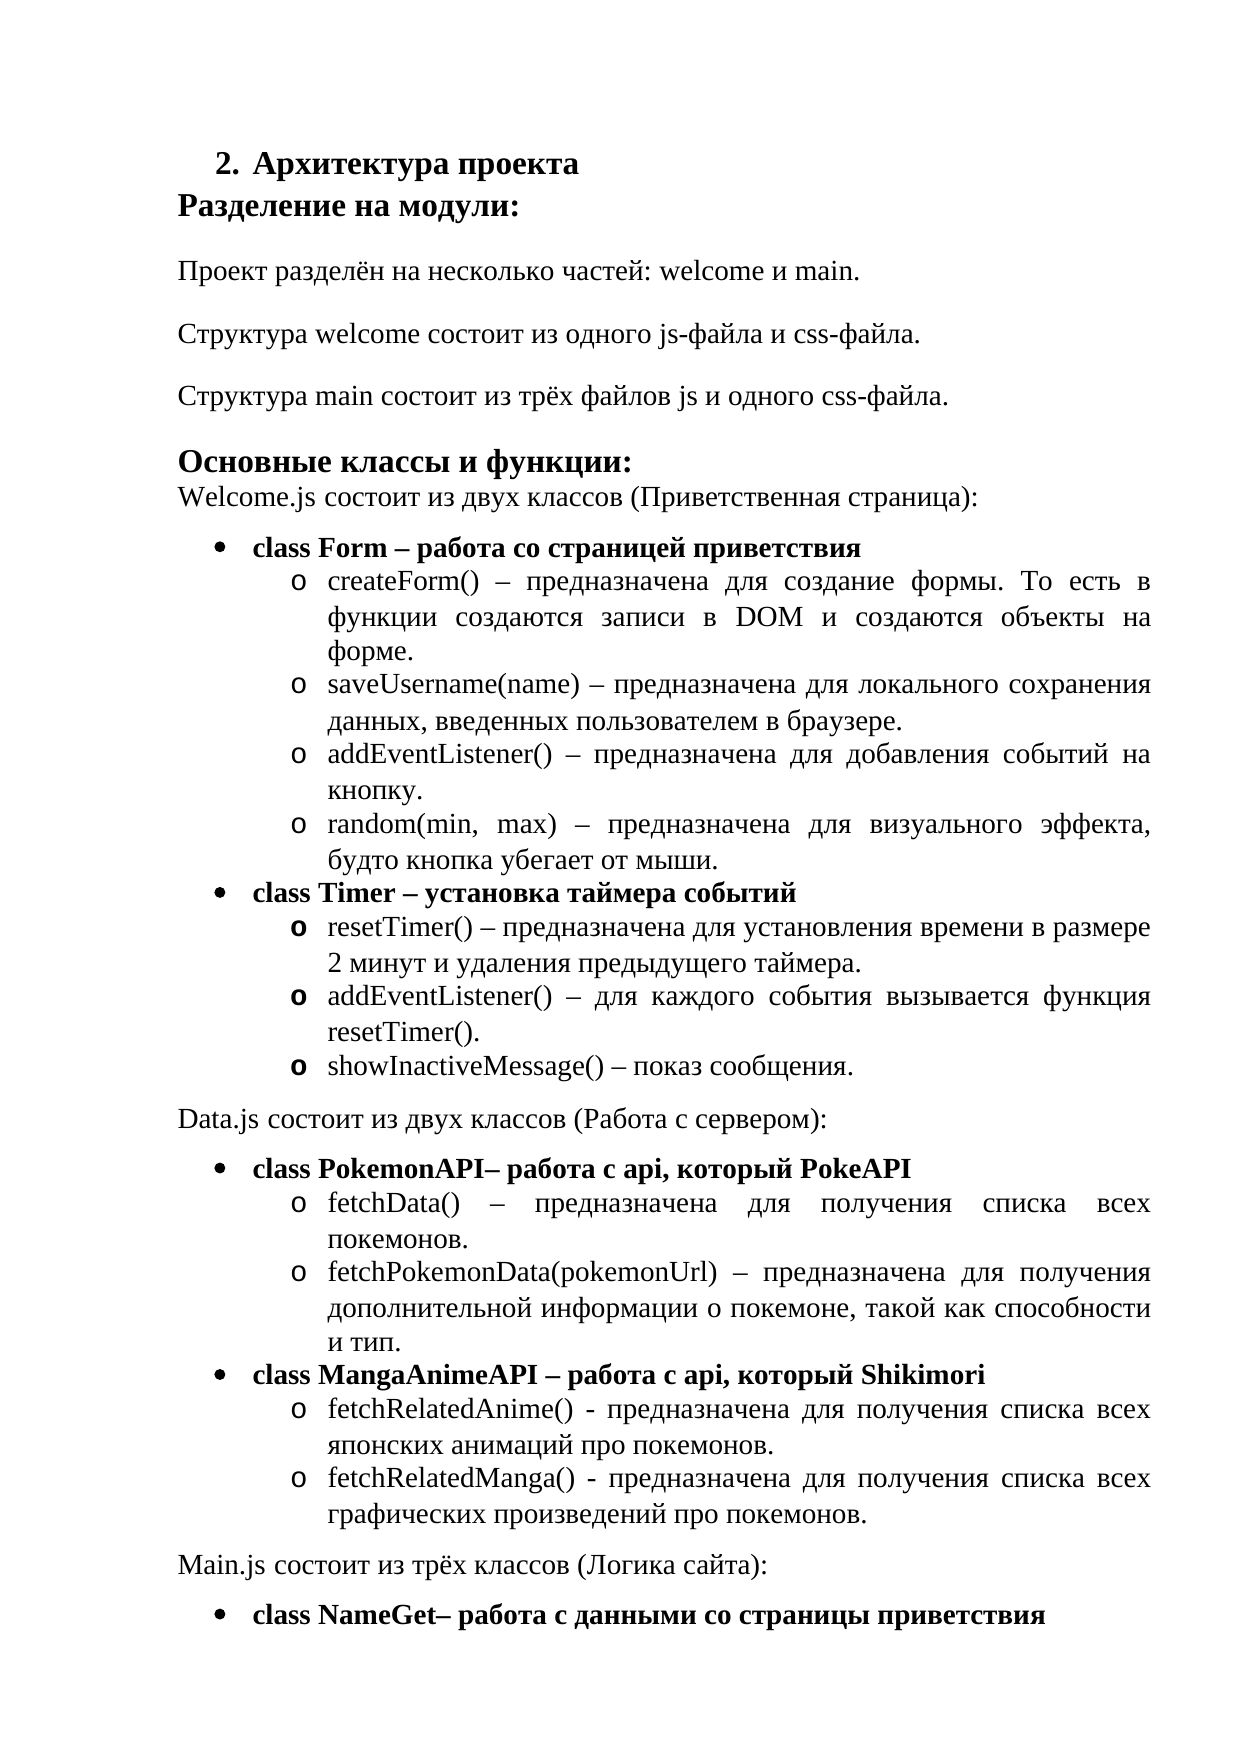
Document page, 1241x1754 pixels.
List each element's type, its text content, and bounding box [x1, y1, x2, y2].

subtitle Разделение на модули: [177, 186, 1152, 224]
list class Timer – установка таймера событий [215, 875, 1152, 909]
list class NameGet– работа с данными со страницы приветствия [215, 1597, 1152, 1631]
text Структура main состоит из трёх файлов js и одного css-файла. [177, 378, 1152, 412]
text Проект разделён на несколько частей: welcome и main. [177, 253, 1152, 287]
text Main.js состоит из трёх классов (Логика сайта): [177, 1547, 1152, 1580]
list random(min, max) – предназначена для визуального эффекта, будто кнопка убегает от мыши. [290, 806, 1152, 875]
list class PokemonAPI– работа с api, который PokeAPI [215, 1151, 1152, 1185]
list addEventListener() – для каждого события вызывается функция resetTimer(). [290, 978, 1152, 1048]
list showInactiveMessage() – показ сообщения. [290, 1048, 1152, 1084]
list fetchPokemonData(pokemonUrl) – предназначена для получения дополнительной информации о покемоне, такой как способности и тип. [290, 1254, 1152, 1357]
list resetTimer() – предназначена для установления времени в размере 2 минут и удаления предыдущего таймера. [290, 909, 1152, 978]
list fetchData() – предназначена для получения списка всех покемонов. [290, 1185, 1152, 1254]
list createForm() – предназначена для создание формы. То есть в функции создаются записи в DOM и создаются объекты на форме. [290, 563, 1152, 667]
subtitle Архитектура проекта [215, 143, 1152, 181]
text Welcome.js состоит из двух классов (Приветственная страница): [177, 479, 1152, 513]
list fetchRelatedAnime() - предназначена для получения списка всех японских анимаций про покемонов. [290, 1391, 1152, 1461]
list class Form – работа со страницей приветствия [215, 530, 1152, 563]
list fetchRelatedManga() - предназначена для получения списка всех графических произведений про покемонов. [290, 1461, 1152, 1530]
subtitle Основные классы и функции: [177, 441, 1152, 479]
list addEventListener() – предназначена для добавления событий на кнопку. [290, 736, 1152, 806]
list class MangaAnimeAPI – работа с api, который Shikimori [215, 1357, 1152, 1391]
list saveUsername(name) – предназначена для локального сохранения данных, введенных пользователем в браузере. [290, 667, 1152, 736]
text Data.js состоит из двух классов (Работа с сервером): [177, 1101, 1152, 1134]
text Структура welcome состоит из одного js-файла и css-файла. [177, 316, 1152, 349]
